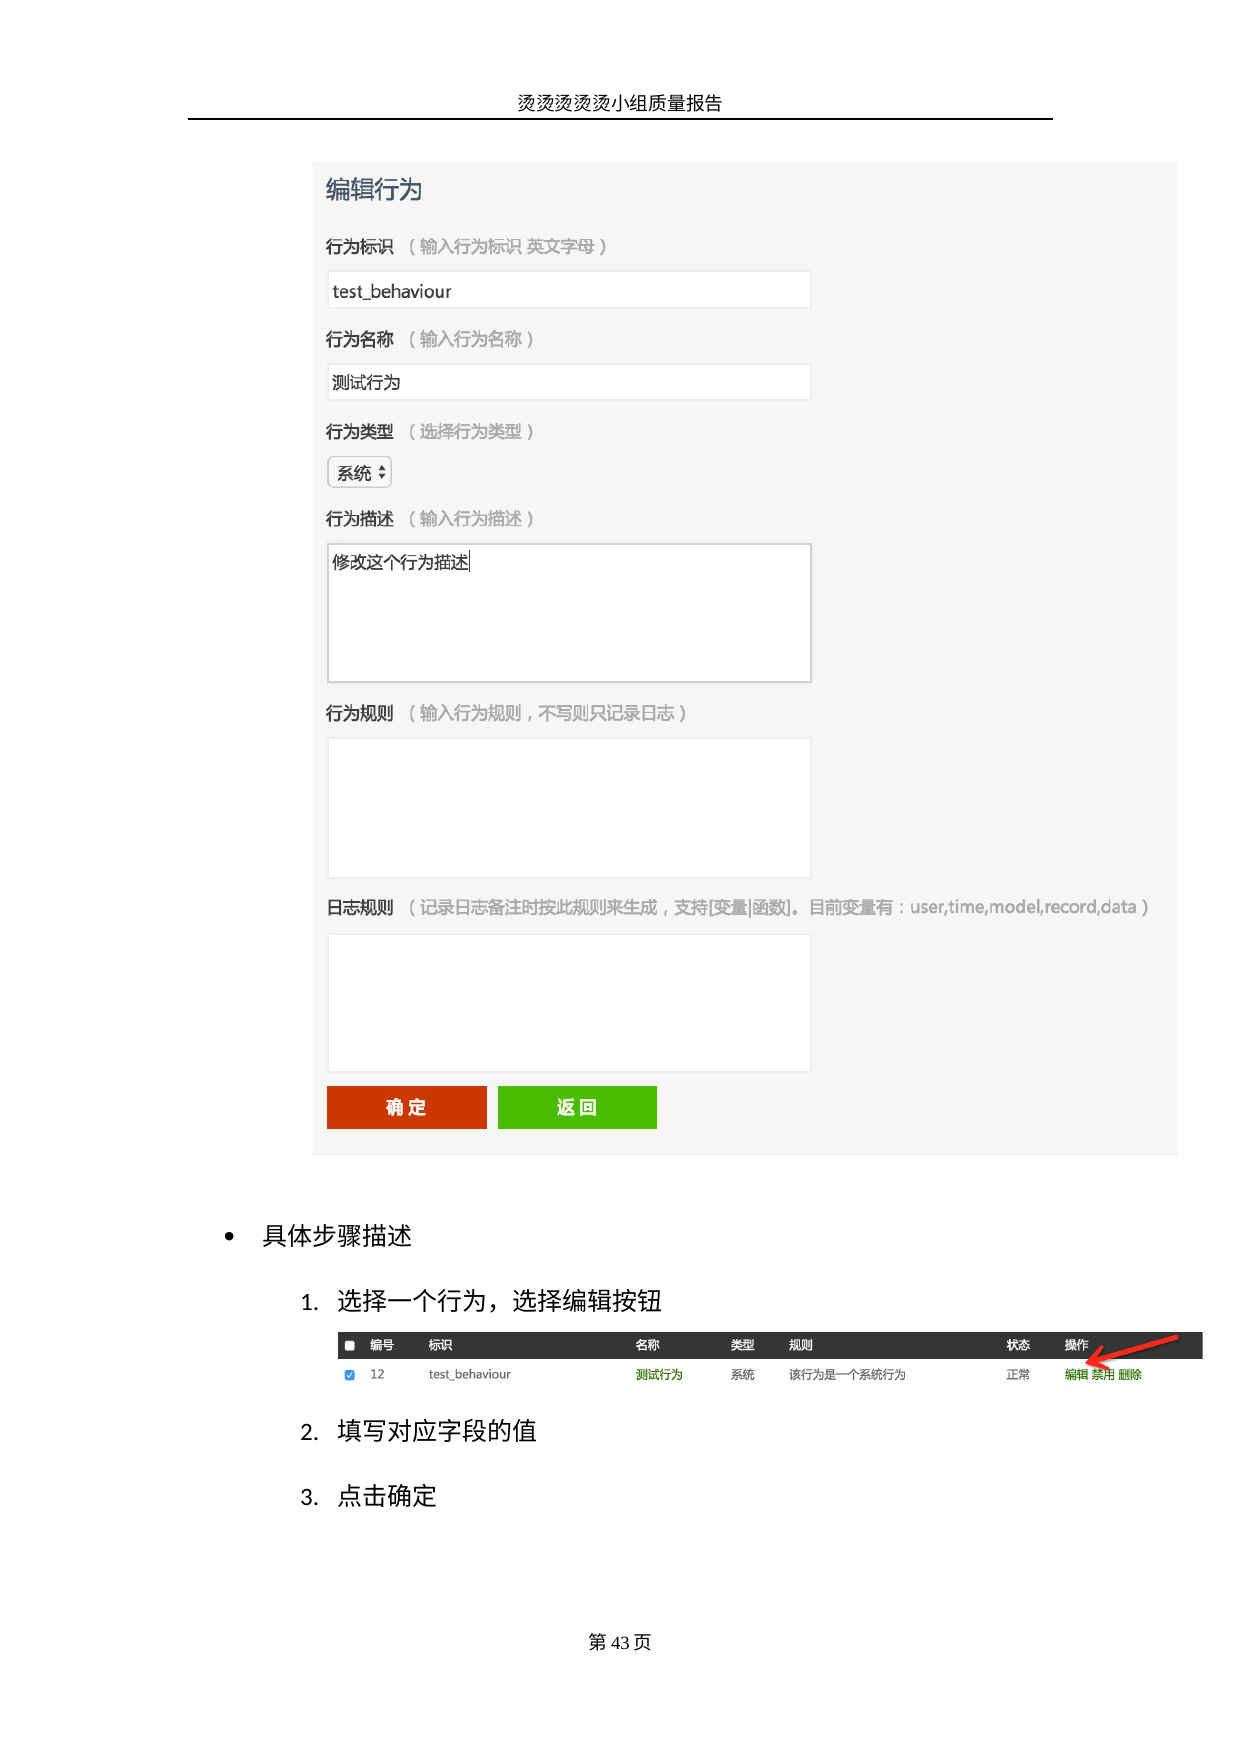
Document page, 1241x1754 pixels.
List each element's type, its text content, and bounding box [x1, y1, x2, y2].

list 填写对应字段的值 [300, 1397, 1053, 1462]
list 选择一个行为，选择编辑按钮 [300, 1267, 1053, 1332]
picture [337, 1332, 1203, 1386]
picture [312, 162, 1178, 1156]
list 点击确定 [300, 1462, 1053, 1527]
list 具体步骤描述 [225, 1202, 1053, 1267]
